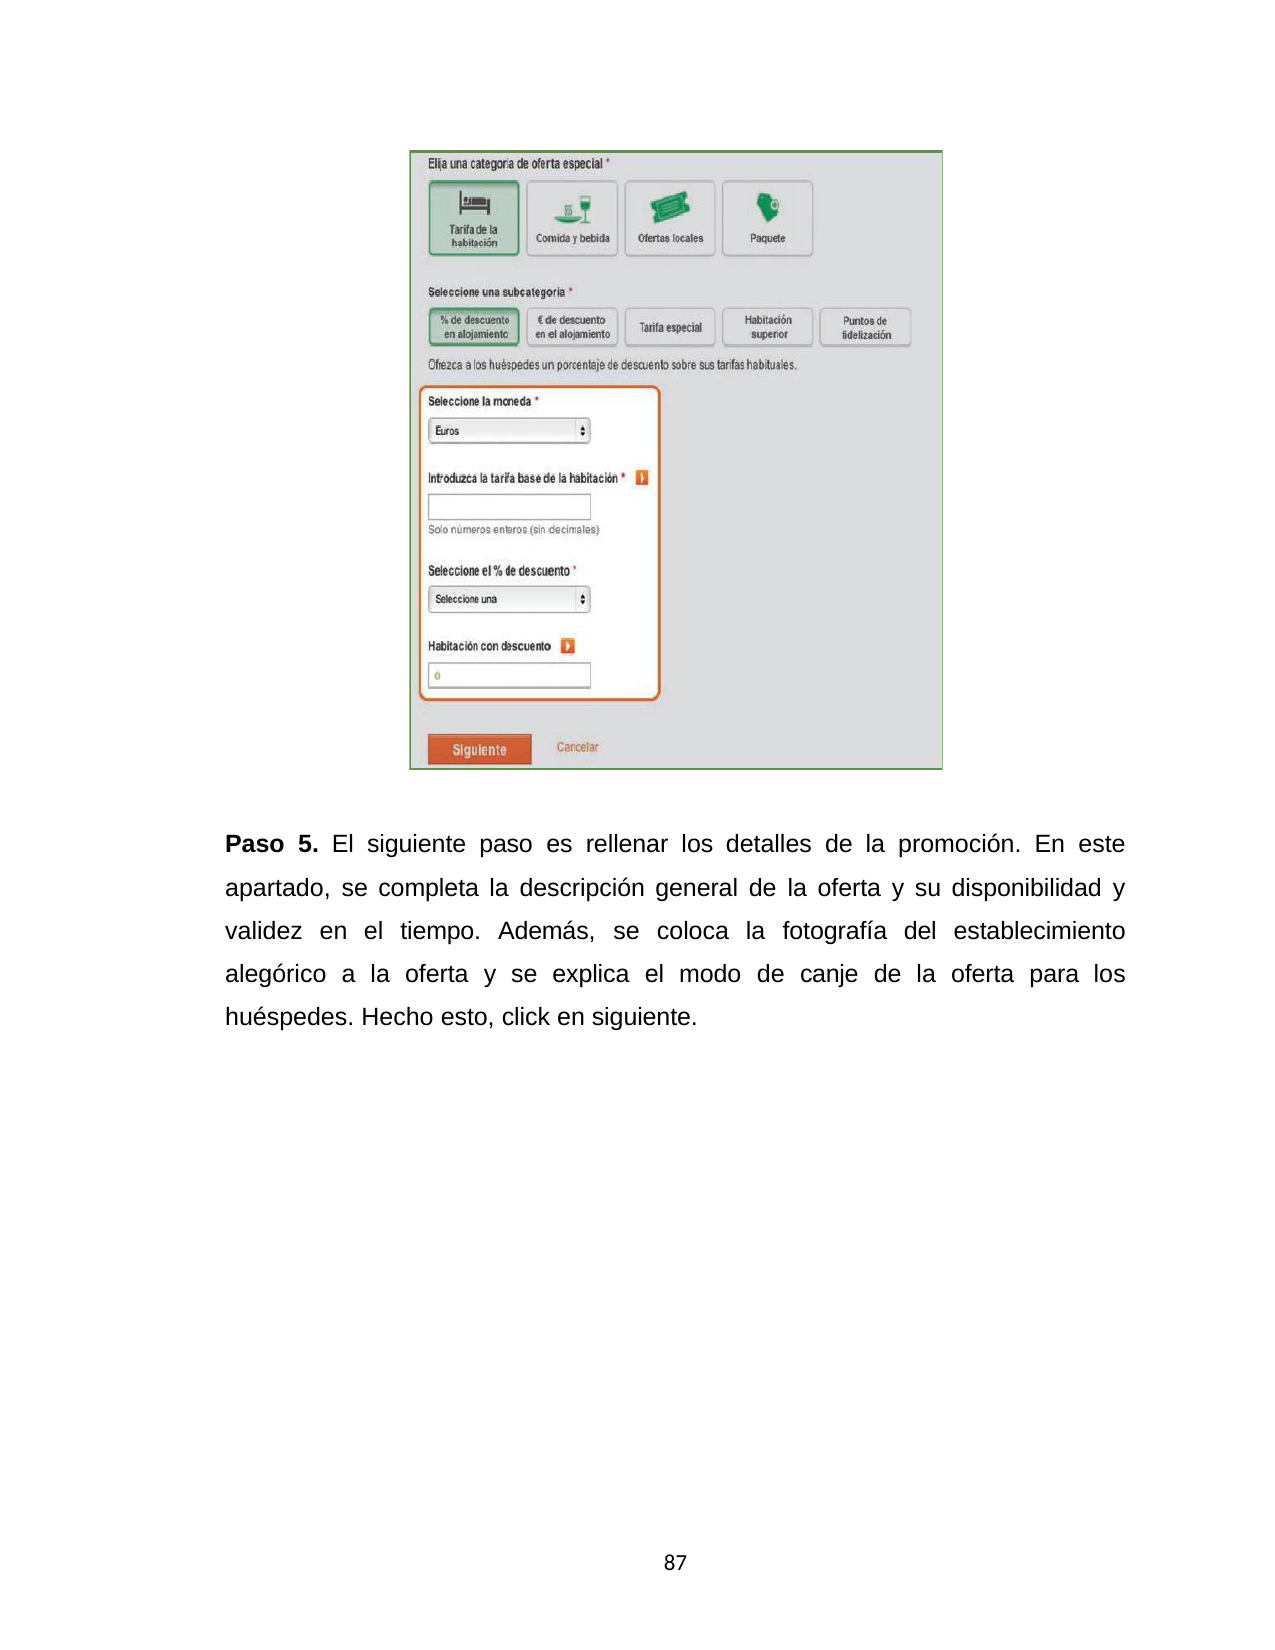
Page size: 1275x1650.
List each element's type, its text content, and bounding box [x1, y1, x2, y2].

text Paso 5. El siguiente paso es rellenar los detalles de la promoción. En este apartado, se completa la descripción general de la oferta y su disponibilidad y validez en el tiempo. Además, se coloca la fotografía del establecimiento alegórico a la oferta y se explica el modo de canje de la oferta para los huéspedes. Hecho esto, click en siguiente. [225, 829, 1126, 1031]
picture [409, 150, 943, 770]
